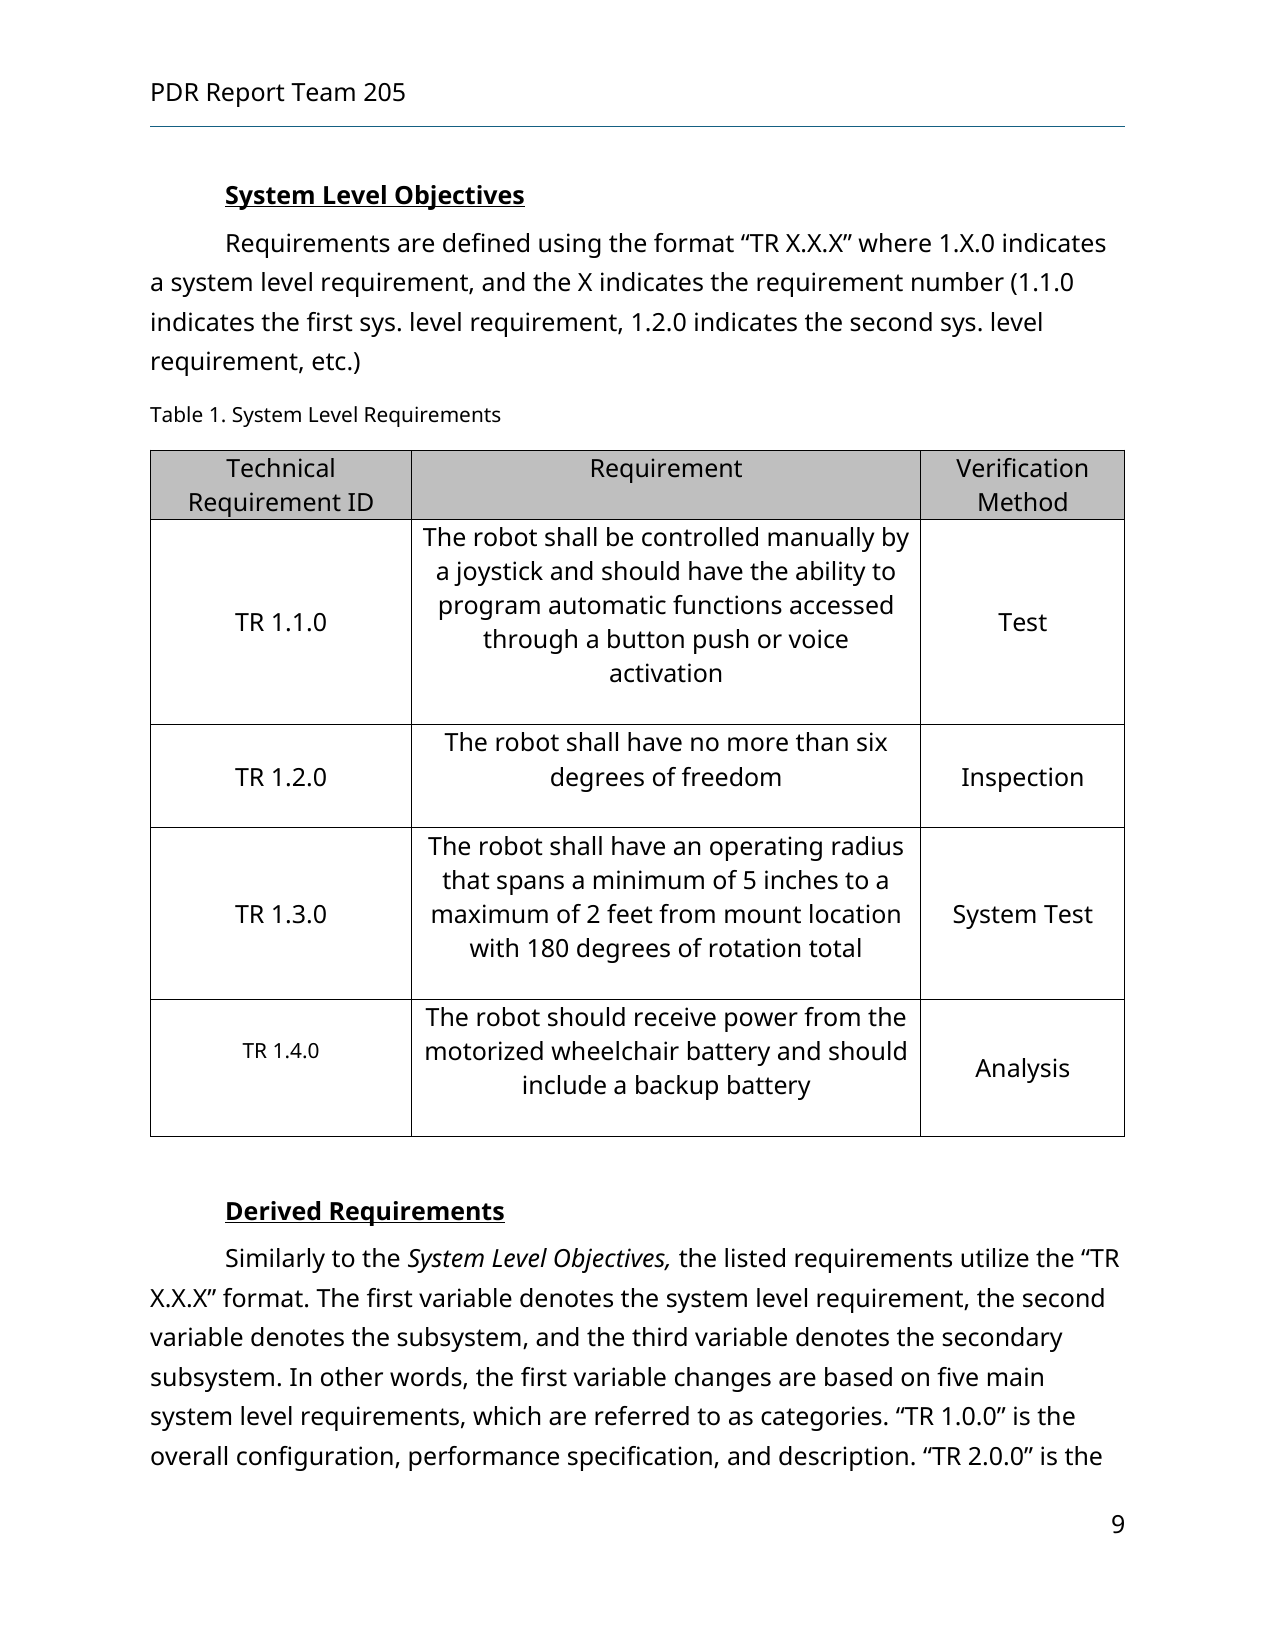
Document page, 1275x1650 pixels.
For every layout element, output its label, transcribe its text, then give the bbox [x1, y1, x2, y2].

table_cell System Test [921, 828, 1124, 999]
table_cell TR 1.3.0 [151, 828, 411, 999]
table_header Verification Method [921, 451, 1124, 519]
subtitle System Level Objectives [150, 177, 1125, 212]
text Table 1. System Level Requirements [150, 400, 1125, 428]
table_header Requirement [412, 451, 920, 519]
table_cell The robot shall have an operating radius that spans a minimum of 5 inches to a maximum of 2 feet from mount location with 180 degrees of rotation total [412, 828, 920, 999]
subtitle Derived Requirements [150, 1193, 1125, 1227]
text Requirements are defined using the format “TR X.X.X” where 1.X.0 indicates a system level requirement, and the X indicates the requirement number (1.1.0 indicates the first sys. level requirement, 1.2.0 indicates the second sys. level requirement, etc.) [150, 225, 1125, 378]
table_cell TR 1.1.0 [151, 520, 411, 724]
table_cell The robot should receive power from the motorized wheelchair battery and should include a backup battery [412, 1000, 920, 1136]
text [150, 1241, 1125, 1472]
table_cell TR 1.2.0 [151, 725, 411, 827]
table_cell TR 1.4.0 [151, 1000, 411, 1136]
table_cell Test [921, 520, 1124, 724]
table_cell The robot shall have no more than six degrees of freedom [412, 725, 920, 827]
table_header Technical Requirement ID [151, 451, 411, 519]
table_cell Inspection [921, 725, 1124, 827]
table_cell The robot shall be controlled manually by a joystick and should have the ability to program automatic functions accessed through a button push or voice activation [412, 520, 920, 724]
table_cell Analysis [921, 1000, 1124, 1136]
